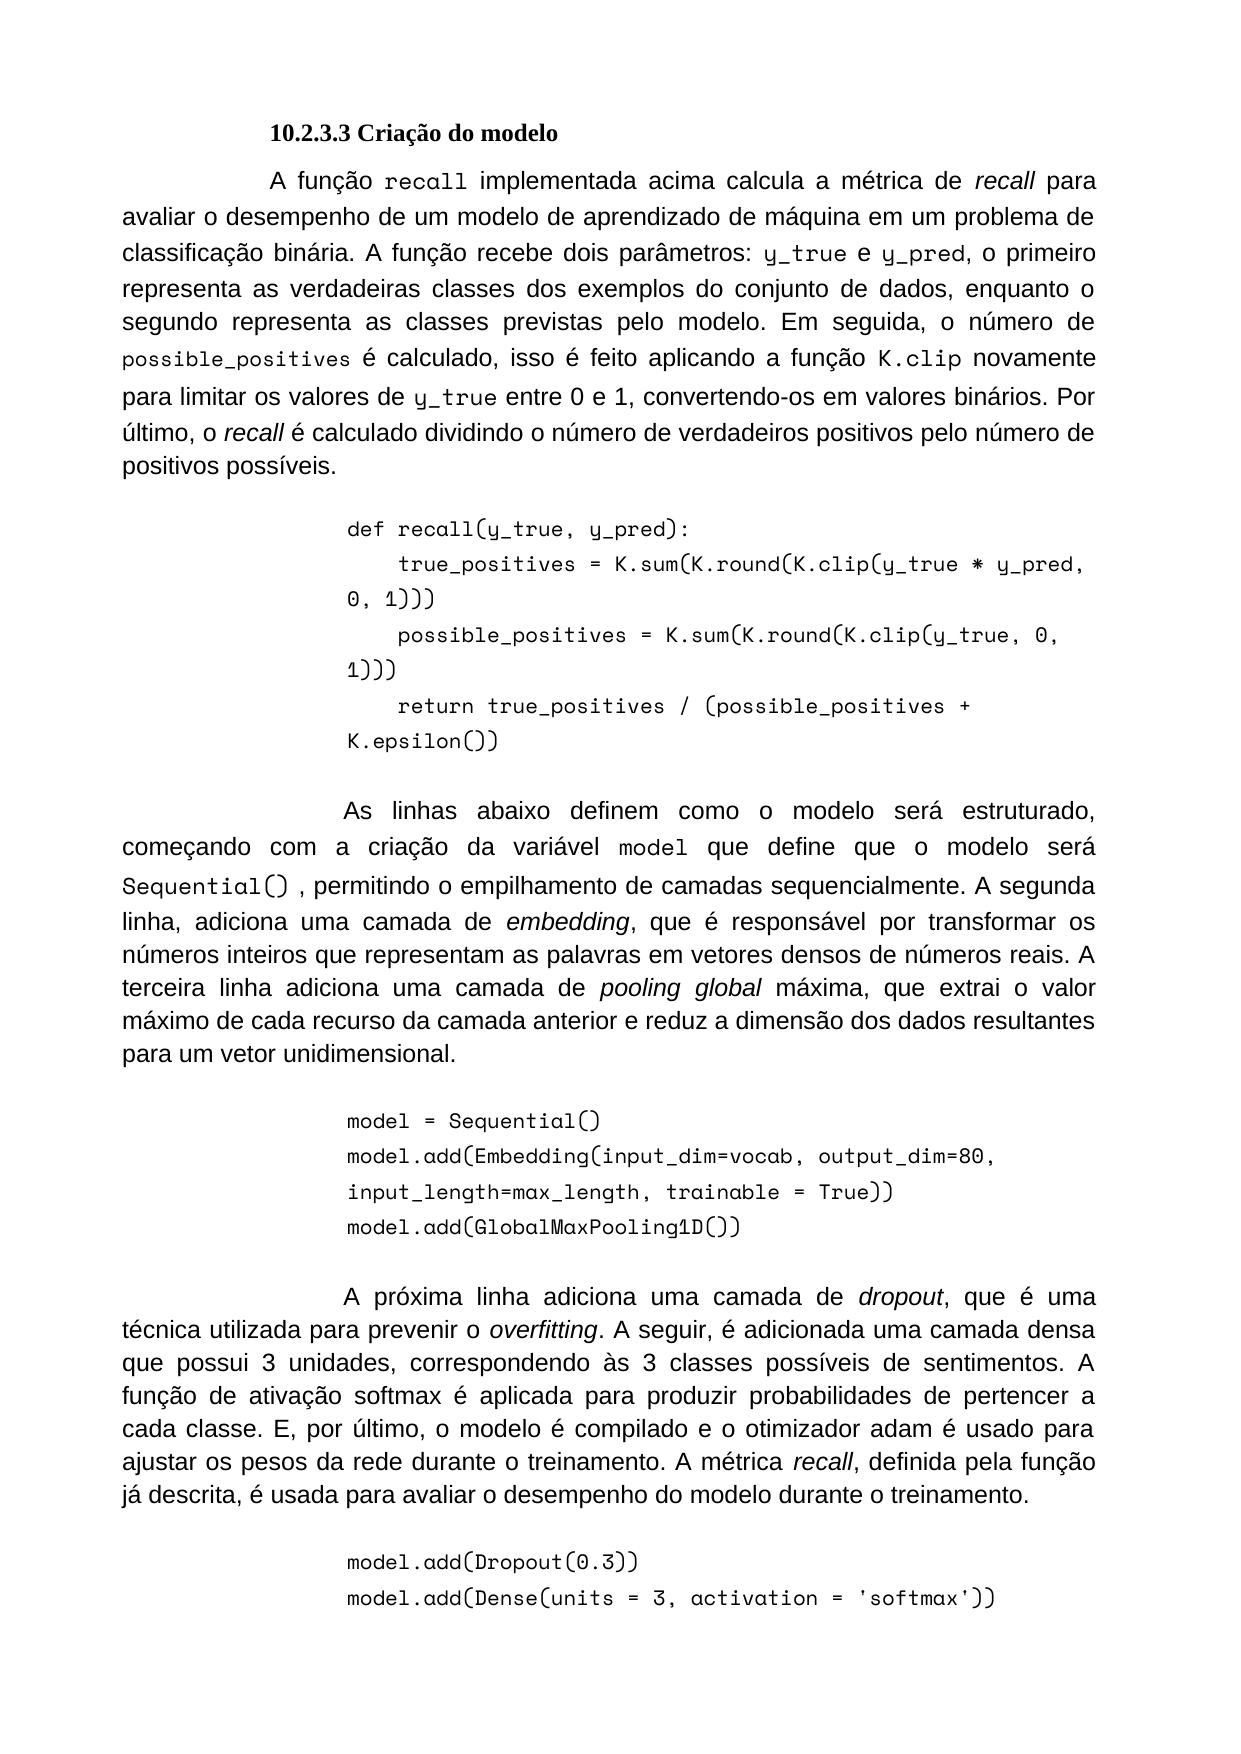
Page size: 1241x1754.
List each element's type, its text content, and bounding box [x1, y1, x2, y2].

subtitle 10.2.3.3 Criação do modelo [122, 118, 1096, 147]
text model.add(Dense(units = 3, activation = 'softmax')) [347, 1582, 1096, 1612]
text model = Sequential() [347, 1105, 1096, 1136]
text model.add(GlobalMaxPooling1D()) [347, 1211, 1096, 1242]
text true_positives = K.sum(K.round(K.clip(y_true * y_pred, 0, 1))) [347, 548, 1096, 614]
text A função recall implementada acima calcula a métrica de recall para avaliar o desempenho de um modelo de aprendizado de máquina em um problema de classificação binária. A função recebe dois parâmetros: y_true e y_pred, o primeiro representa as verdadeiras classes dos exemplos do conjunto de dados, enquanto o segundo representa as classes previstas pelo modelo. Em seguida, o número de possible_positives é calculado, isso é feito aplicando a função K.clip novamente para limitar os valores de y_true entre 0 e 1, convertendo-os em valores binários. Por último, o recall é calculado dividindo o número de verdadeiros positivos pelo número de positivos possíveis. [122, 164, 1096, 479]
text As linhas abaixo definem como o modelo será estruturado, começando com a criação da variável model que define que o modelo será Sequential() , permitindo o empilhamento de camadas sequencialmente. A segunda linha, adiciona uma camada de embedding, que é responsável por transformar os números inteiros que representam as palavras em vetores densos de números reais. A terceira linha adiciona uma camada de pooling global máxima, que extrai o valor máximo de cada recurso da camada anterior e reduz a dimensão dos dados resultantes para um vetor unidimensional. [122, 796, 1096, 1068]
text A próxima linha adiciona uma camada de dropout, que é uma técnica utilizada para prevenir o overfitting. A seguir, é adicionada uma camada densa que possui 3 unidades, correspondendo às 3 classes possíveis de sentimentos. A função de ativação softmax é aplicada para produzir probabilidades de pertencer a cada classe. E, por último, o modelo é compilado e o otimizador adam é usado para ajustar os pesos da rede durante o treinamento. A métrica recall, definida pela função já descrita, é usada para avaliar o desempenho do modelo durante o treinamento. [122, 1282, 1096, 1509]
text model.add(Dropout(0.3)) [347, 1546, 1096, 1577]
text def recall(y_true, y_pred): [347, 513, 1096, 543]
text model.add(Embedding(input_dim=vocab, output_dim=80, input_length=max_length, trainable = True)) [347, 1140, 1096, 1207]
text possible_positives = K.sum(K.round(K.clip(y_true, 0, 1))) [347, 619, 1096, 685]
text return true_positives / (possible_positives + K.epsilon()) [347, 690, 1096, 756]
